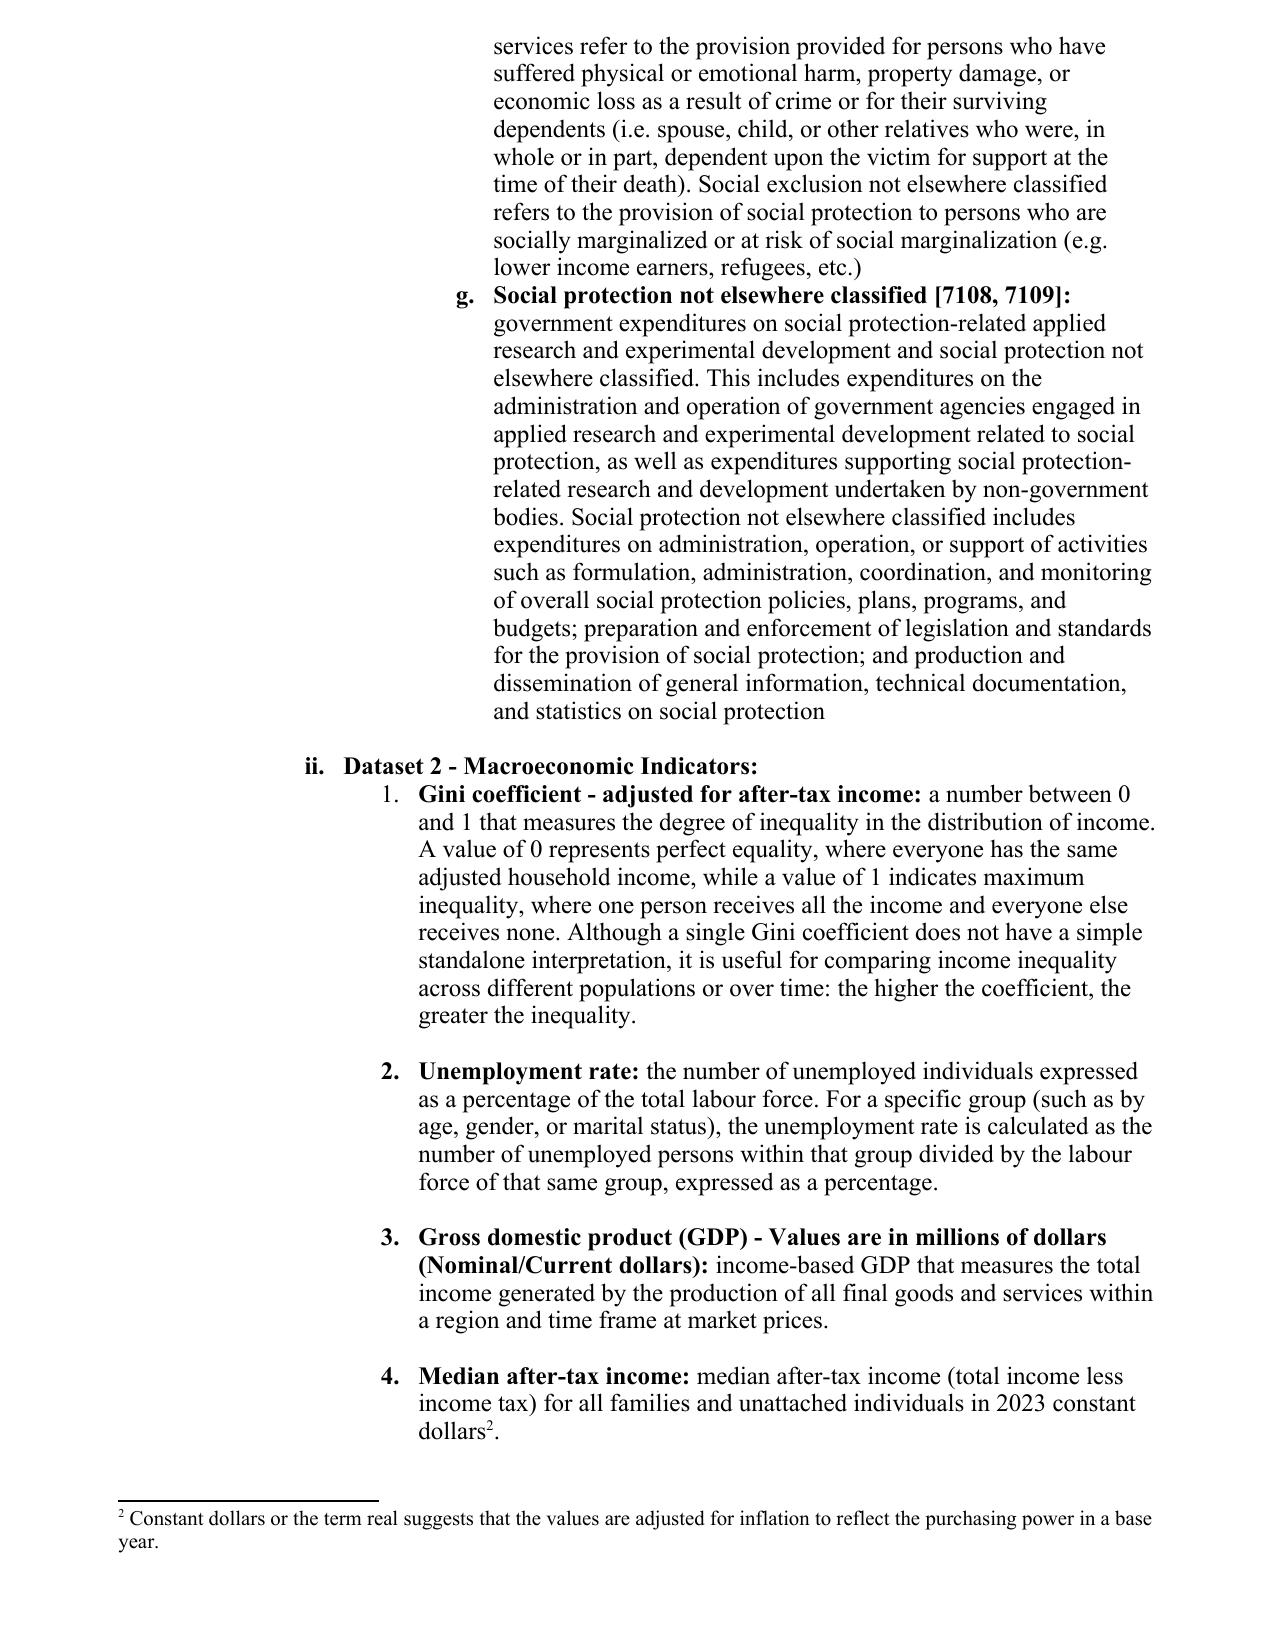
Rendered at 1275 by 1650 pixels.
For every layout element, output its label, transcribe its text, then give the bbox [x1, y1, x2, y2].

list Unemployment rate: the number of unemployed individuals expressed as a percentage of the total labour force. For a specific group (such as by age, gender, or marital status), the unemployment rate is calculated as the number of unemployed persons within that group divided by the labour force of that same group, expressed as a percentage. [381, 1057, 1157, 1196]
list Dataset 2 - Macroeconomic Indicators: [324, 752, 1157, 780]
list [456, 32, 1157, 281]
list Gini coefficient - adjusted for after-tax income: a number between 0 and 1 that measures the degree of inequality in the distribution of income. A value of 0 represents perfect equality, where everyone has the same adjusted household income, while a value of 1 indicates maximum inequality, where one person receives all the income and everyone else receives none. Although a single Gini coefficient does not have a simple standalone interpretation, it is useful for comparing income inequality across different populations or over time: the higher the coefficient, the greater the inequality. [381, 780, 1157, 1029]
list Median after-tax income: median after-tax income (total income less income tax) for all families and unattached individuals in 2023 constant dollars. [381, 1362, 1157, 1445]
list Social protection not elsewhere classified [7108, 7109]: government expenditures on social protection-related applied research and experimental development and social protection not elsewhere classified. This includes expenditures on the administration and operation of government agencies engaged in applied research and experimental development related to social protection, as well as expenditures supporting social protection-related research and development undertaken by non-government bodies. Social protection not elsewhere classified includes expenditures on administration, operation, or support of activities such as formulation, administration, coordination, and monitoring of overall social protection policies, plans, programs, and budgets; preparation and enforcement of legislation and standards for the provision of social protection; and production and dissemination of general information, technical documentation, and statistics on social protection [456, 281, 1157, 724]
list Gross domestic product (GDP) - Values are in millions of dollars (Nominal/Current dollars): income-based GDP that measures the total income generated by the production of all final goods and services within a region and time frame at market prices. [381, 1223, 1157, 1334]
